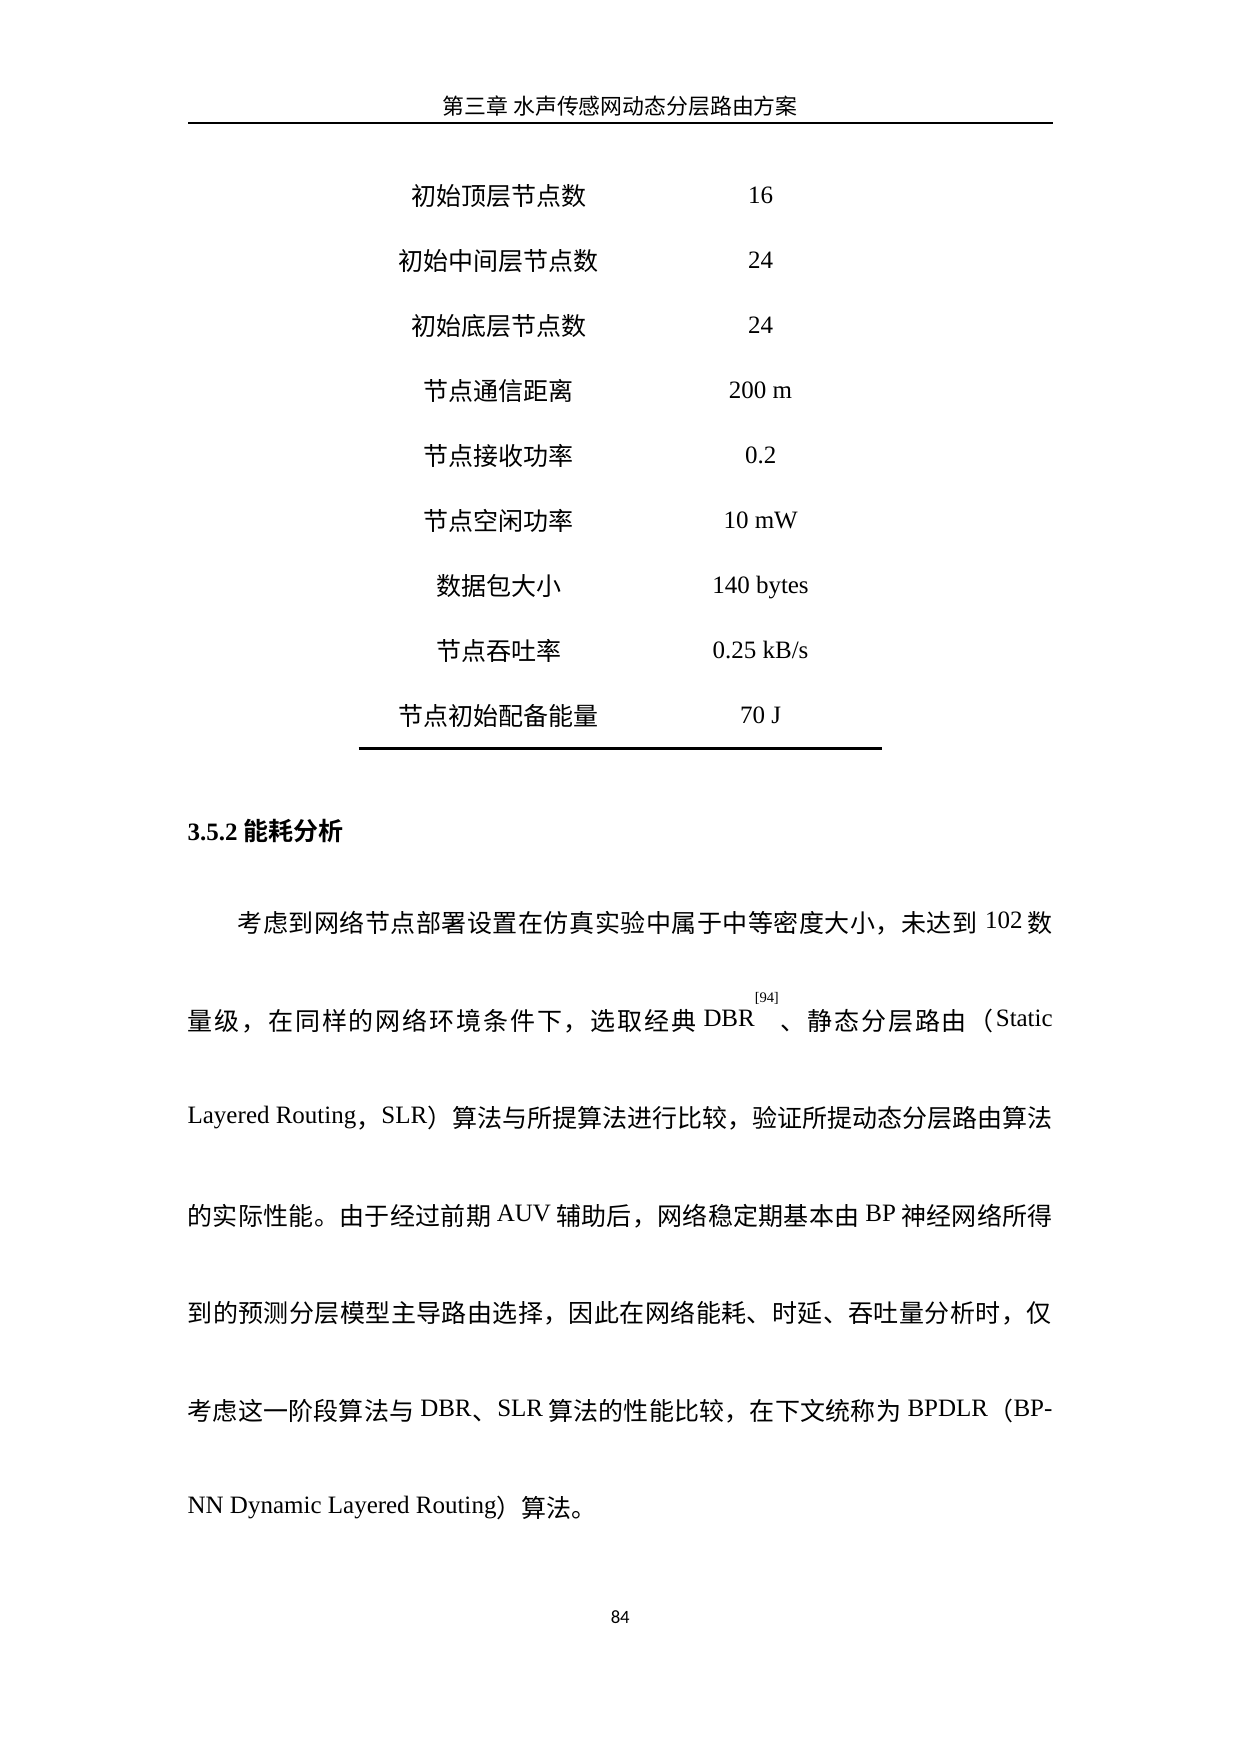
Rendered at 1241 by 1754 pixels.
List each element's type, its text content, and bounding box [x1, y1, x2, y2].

table_cell 节点通信距离 [359, 357, 639, 422]
table_cell 24 [639, 227, 882, 292]
table_cell 24 [639, 292, 882, 357]
table_cell 200 m [639, 357, 882, 422]
table_cell 70 J [639, 682, 882, 747]
table_cell 初始中间层节点数 [359, 227, 639, 292]
table_cell 节点初始配备能量 [359, 682, 639, 747]
table_cell 10 mW [639, 487, 882, 552]
table_cell 0.25 kB/s [639, 617, 882, 682]
table_cell 140 bytes [639, 552, 882, 617]
table_cell 数据包大小 [359, 552, 639, 617]
table_cell 0.2 [639, 422, 882, 487]
table_cell 节点空闲功率 [359, 487, 639, 552]
table_cell 节点接收功率 [359, 422, 639, 487]
text 考虑到网络节点部署设置在仿真实验中属于中等密度大小，未达到102数量级，在同样的网络环境条件下，选取经典DBR[48]、静态分层路由（Static Layered Routing，SLR）算法与所提算法进行比较，验证所提动态分层路由算法的实际性能。由于经过前期AUV辅助后，网络稳定期基本由BP神经网络所得到的预测分层模型主导路由选择，因此在网络能耗、时延、吞吐量分析时，仅考虑这一阶段算法与DBR、SLR算法的性能比较，在下文统称为BPDLR（BP-NN Dynamic Layered Routing）算法。 [187, 880, 1053, 1530]
table_cell 16 [639, 162, 882, 227]
table_cell 初始底层节点数 [359, 292, 639, 357]
table_cell 初始顶层节点数 [359, 162, 639, 227]
table_cell 节点吞吐率 [359, 617, 639, 682]
text 3.5.2 能耗分析 [187, 797, 1053, 862]
